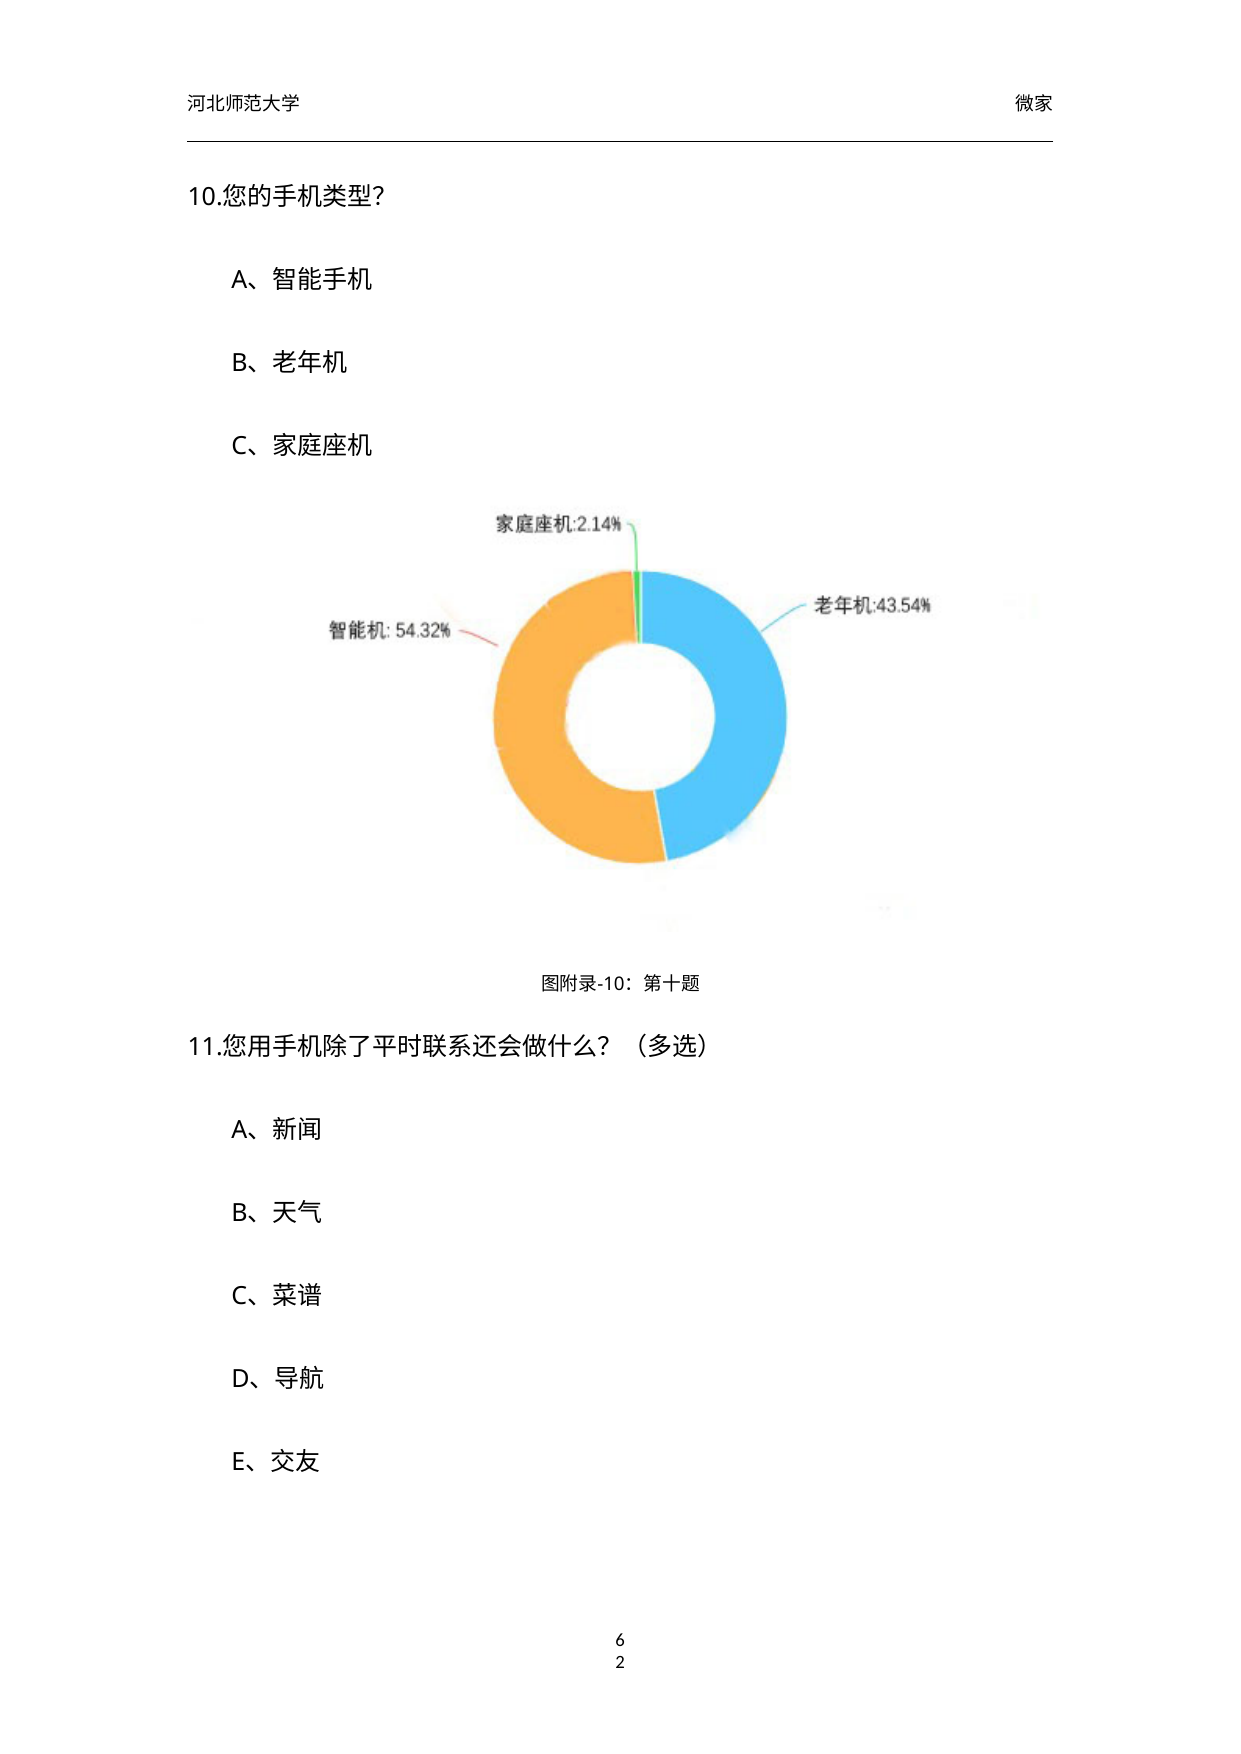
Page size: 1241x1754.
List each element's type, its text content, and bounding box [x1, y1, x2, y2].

text B、老年机 [187, 328, 1053, 393]
text B、天气 [187, 1178, 1053, 1243]
text C、家庭座机 [187, 411, 1053, 476]
picture [191, 494, 1049, 932]
text D、导航 [187, 1344, 1053, 1409]
text E、交友 [187, 1427, 1053, 1492]
text A、新闻 [187, 1095, 1053, 1160]
text A、智能手机 [187, 245, 1053, 310]
text 11.您用手机除了平时联系还会做什么？（多选） [187, 1012, 1053, 1077]
text 10.您的手机类型？ [187, 162, 1053, 227]
text C、菜谱 [187, 1261, 1053, 1326]
